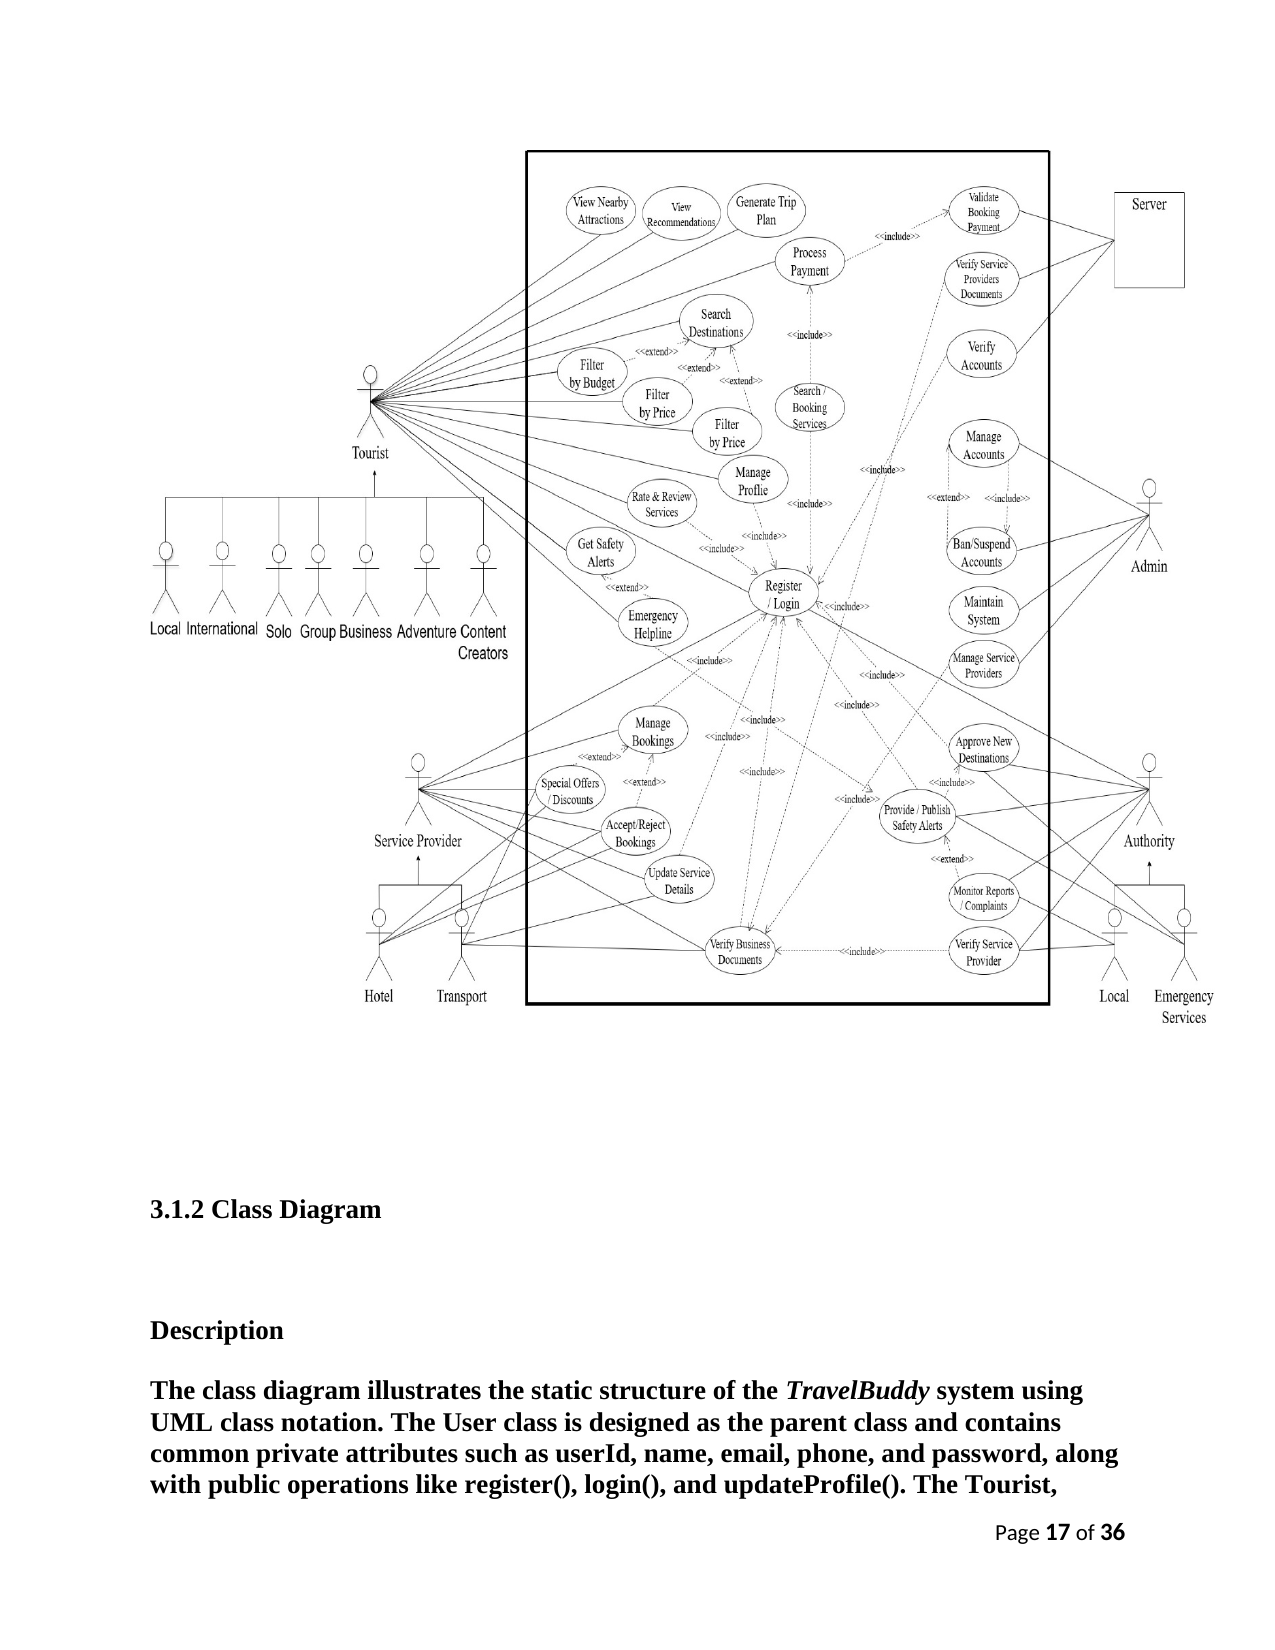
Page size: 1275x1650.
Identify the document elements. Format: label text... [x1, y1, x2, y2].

picture [150, 428, 1215, 1306]
text Diagram [150, 213, 1125, 244]
